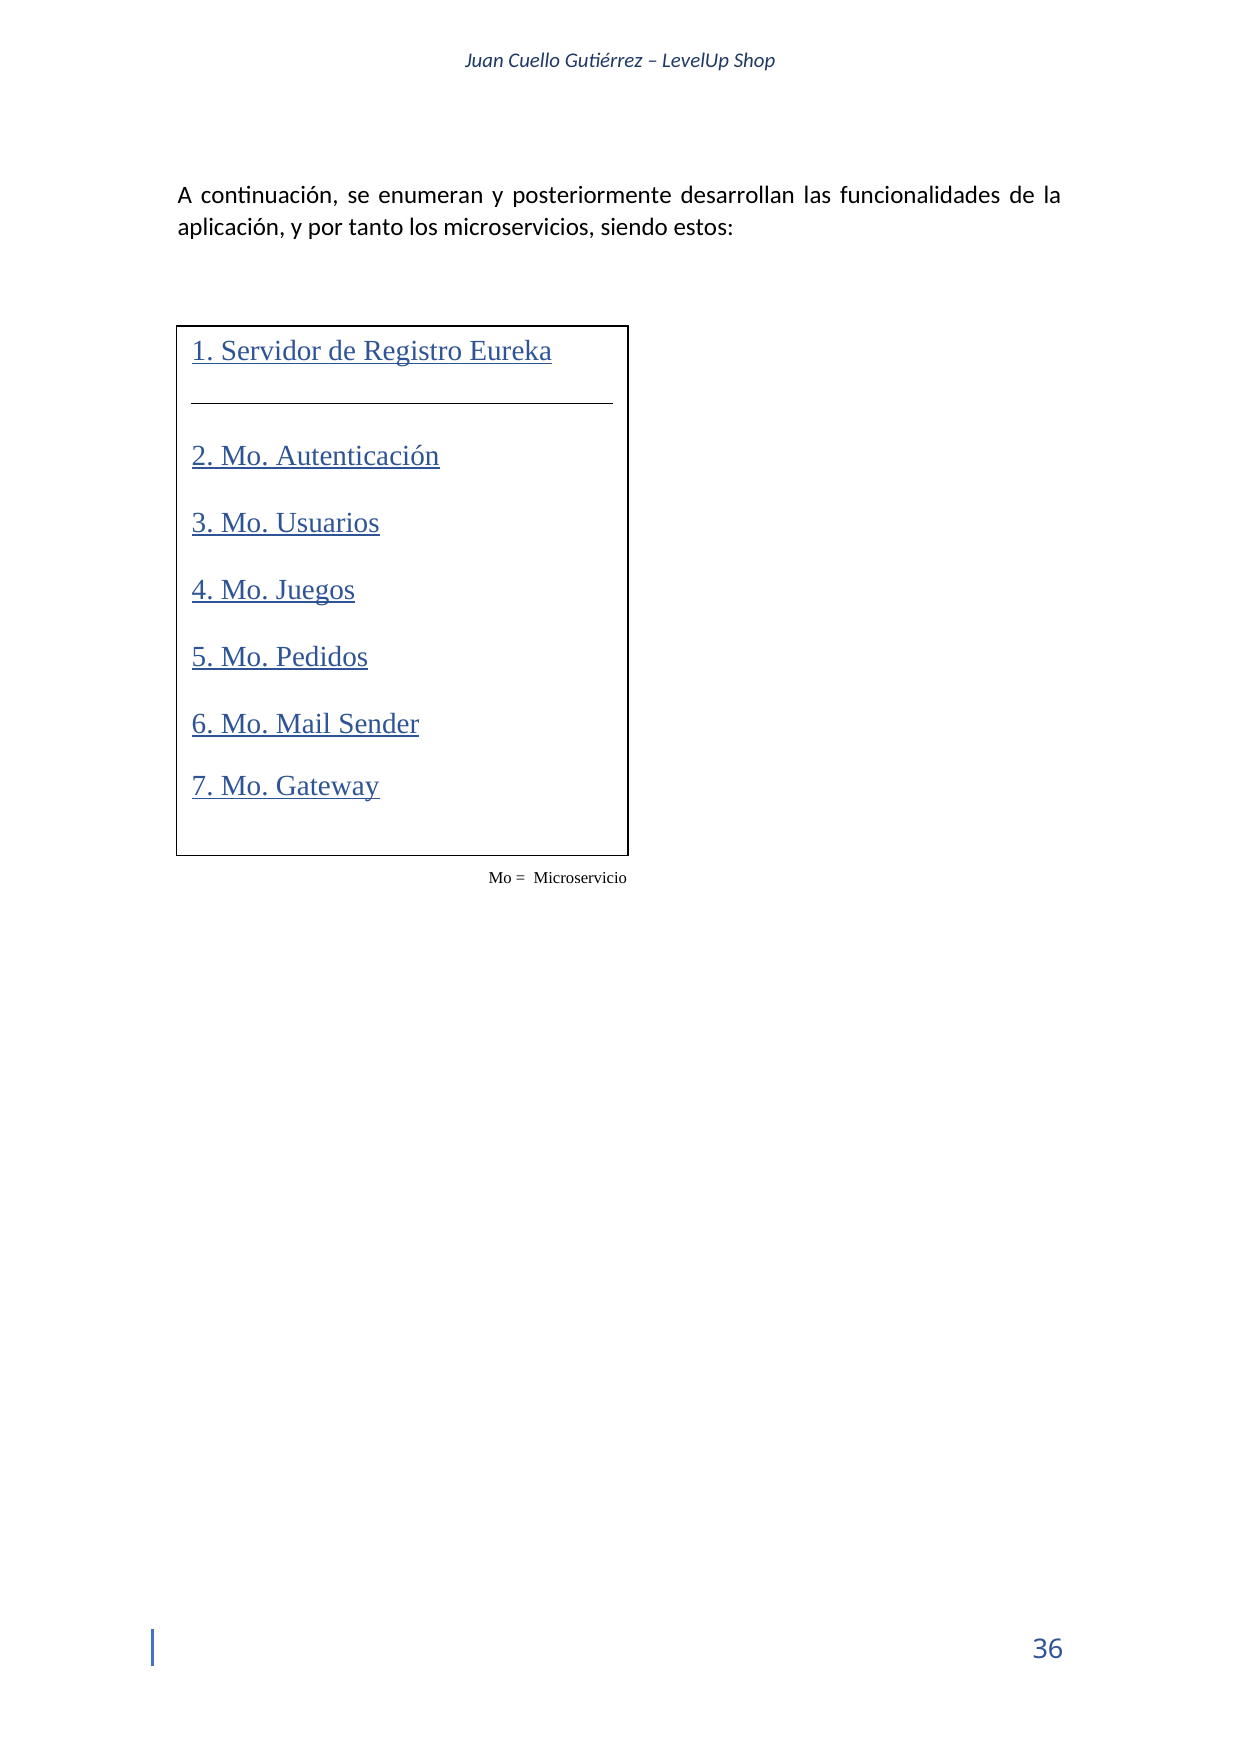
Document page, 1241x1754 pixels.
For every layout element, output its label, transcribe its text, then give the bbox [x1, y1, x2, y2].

text A continuación, se enumeran y posteriormente desarrollan las funcionalidades de la aplicación, y por tanto los microservicios, siendo estos: [177, 179, 1063, 241]
